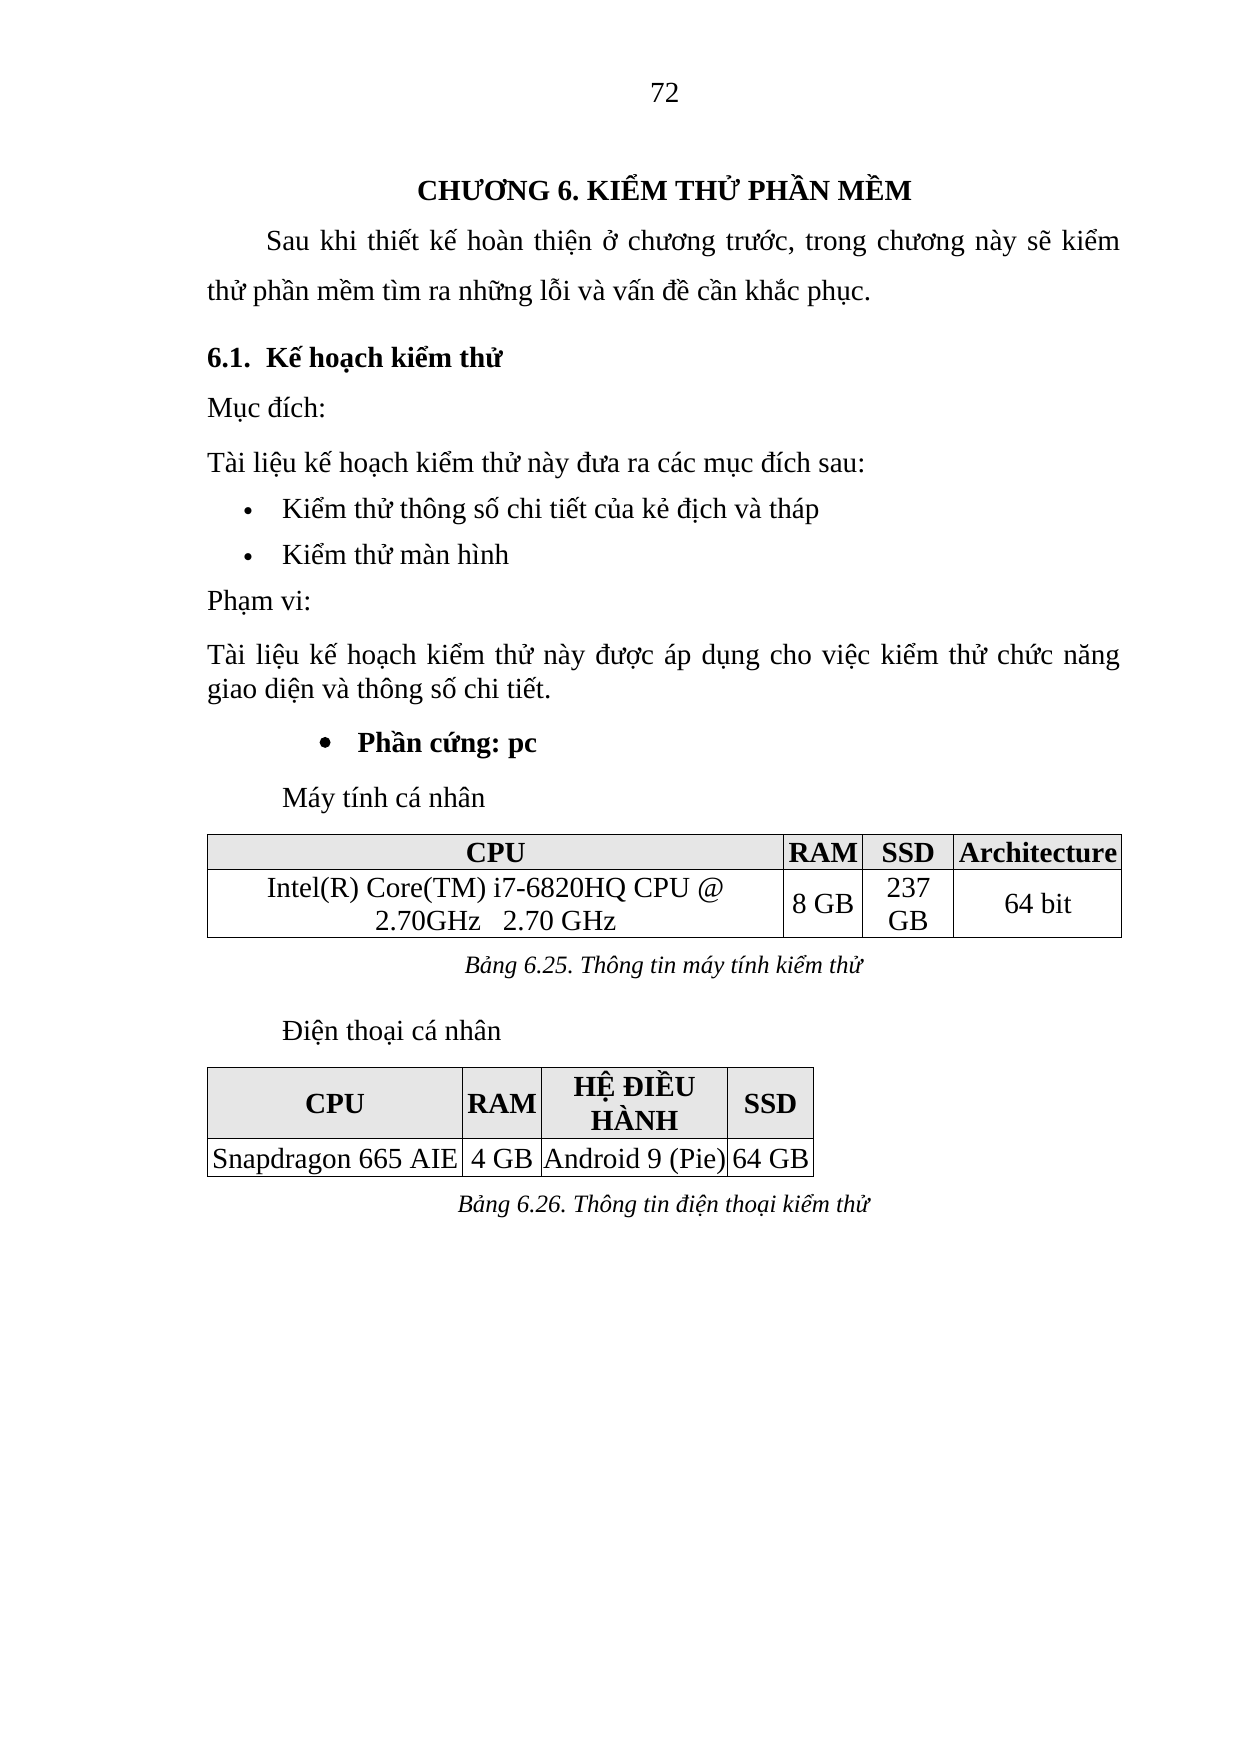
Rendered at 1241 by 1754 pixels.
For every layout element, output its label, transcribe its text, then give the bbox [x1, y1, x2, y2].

table_header CPU [208, 835, 783, 869]
table_cell Android 9 (Pie) [542, 1139, 727, 1176]
text Sau khi thiết kế hoàn thiện ở chương trước, trong chương này sẽ kiểm thử phần mềm tìm ra những lỗi và vấn đề cần khắc phục. [207, 223, 1122, 307]
table_header RAM [463, 1068, 541, 1138]
table_cell Intel(R) Core(TM) i7-6820HQ CPU @ 2.70GHz 2.70 GHz [208, 870, 783, 937]
text Tài liệu kế hoạch kiểm thử này đưa ra các mục đích sau: [207, 445, 1122, 478]
table_cell 237 GB [863, 870, 953, 937]
subtitle Kế hoạch kiểm thử [207, 340, 1122, 374]
table_cell Snapdragon 665 AIE [208, 1139, 462, 1176]
table_cell 4 GB [463, 1139, 541, 1176]
text Máy tính cá nhân [207, 780, 1122, 813]
table_header SSD [728, 1068, 813, 1138]
table_header SSD [863, 835, 953, 869]
text Phạm vi: [207, 583, 1122, 617]
text Tài liệu kế hoạch kiểm thử này được áp dụng cho việc kiểm thử chức năng giao diện và thông số chi tiết. [207, 637, 1122, 704]
table_header RAM [784, 835, 862, 869]
text Mục đích: [207, 391, 1122, 424]
list Kiểm thử thông số chi tiết của kẻ địch và tháp [244, 491, 1122, 524]
subtitle KIỂM THỬ PHẦN MỀM [207, 173, 1122, 206]
table_header CPU [208, 1068, 462, 1138]
table_header Architecture [954, 835, 1121, 869]
table_cell 8 GB [784, 870, 862, 937]
table_cell 64 bit [954, 870, 1121, 937]
table_cell 64 GB [728, 1139, 813, 1176]
list Phần cứng: pc [320, 725, 1122, 759]
table_header HỆ ĐIỀU HÀNH [542, 1068, 727, 1138]
list Kiểm thử màn hình [244, 537, 1122, 571]
text Điện thoại cá nhân [207, 1013, 1122, 1046]
